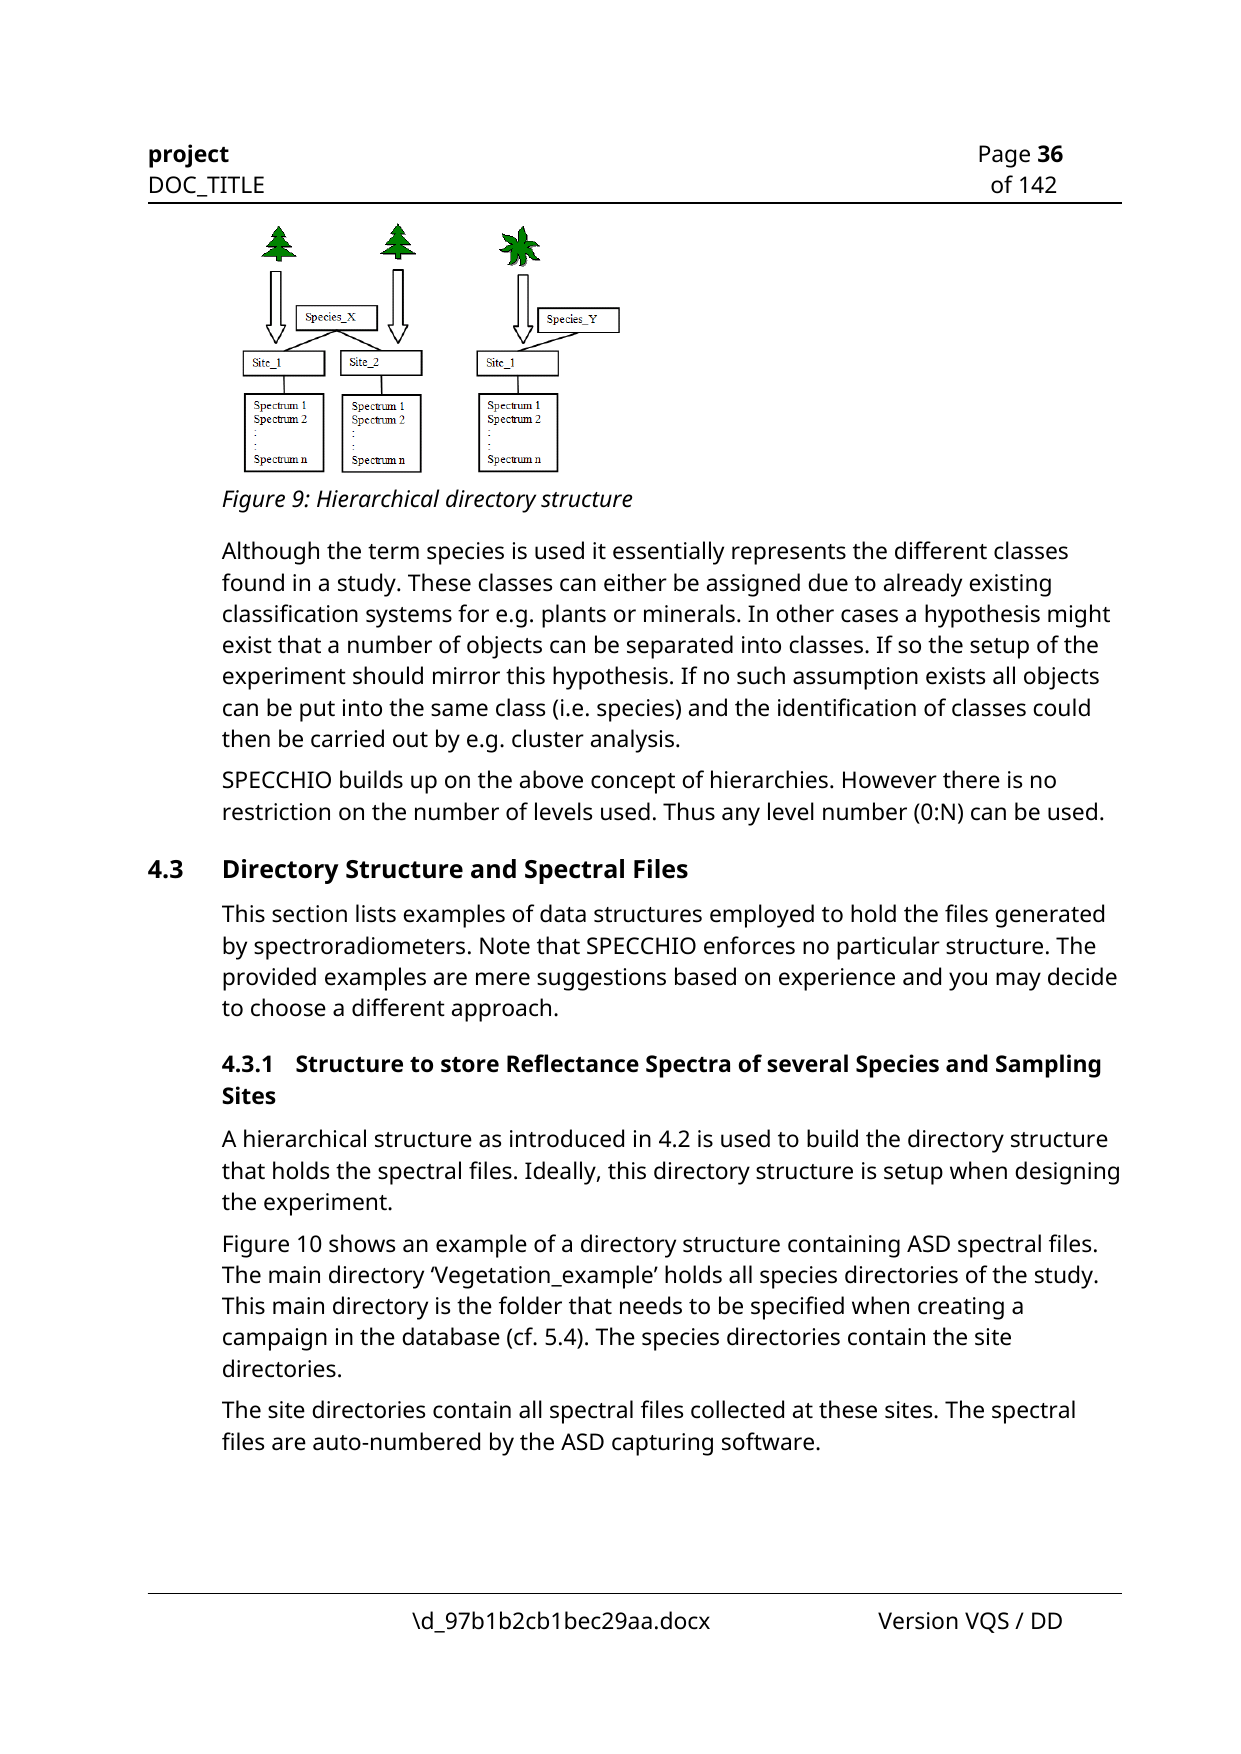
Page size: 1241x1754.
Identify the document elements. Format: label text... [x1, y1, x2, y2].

subtitle Directory Structure and Spectral Files [148, 852, 1122, 886]
text The site directories contain all spectral files collected at these sites. The spectral files are auto-numbered by the ASD capturing software. [222, 1394, 1122, 1457]
text This section lists examples of data structures employed to hold the files generated by spectroradiometers. Note that SPECCHIO enforces no particular structure. The provided examples are mere suggestions based on experience and you may decide to choose a different approach. [222, 898, 1122, 1023]
text SPECCHIO builds up on the above concept of hierarchies. However there is no restriction on the number of levels used. Thus any level number (0:N) can be used. [222, 764, 1122, 827]
picture [221, 211, 634, 484]
subtitle Structure to store Reflectance Spectra of several Species and Sampling Sites [222, 1048, 1122, 1111]
text Although the term species is used it essentially represents the different classes found in a study. These classes can either be assigned due to already existing classification systems for e.g. plants or minerals. In other cases a hypothesis might exist that a number of objects can be separated into classes. If so the setup of the experiment should mirror this hypothesis. If no such assumption exists all objects can be put into the same class (i.e. species) and the identification of classes could then be carried out by e.g. cluster analysis. [222, 535, 1122, 754]
text A hierarchical structure as introduced in 4.2 is used to build the directory structure that holds the spectral files. Ideally, this directory structure is setup when designing the experiment. [222, 1123, 1122, 1217]
